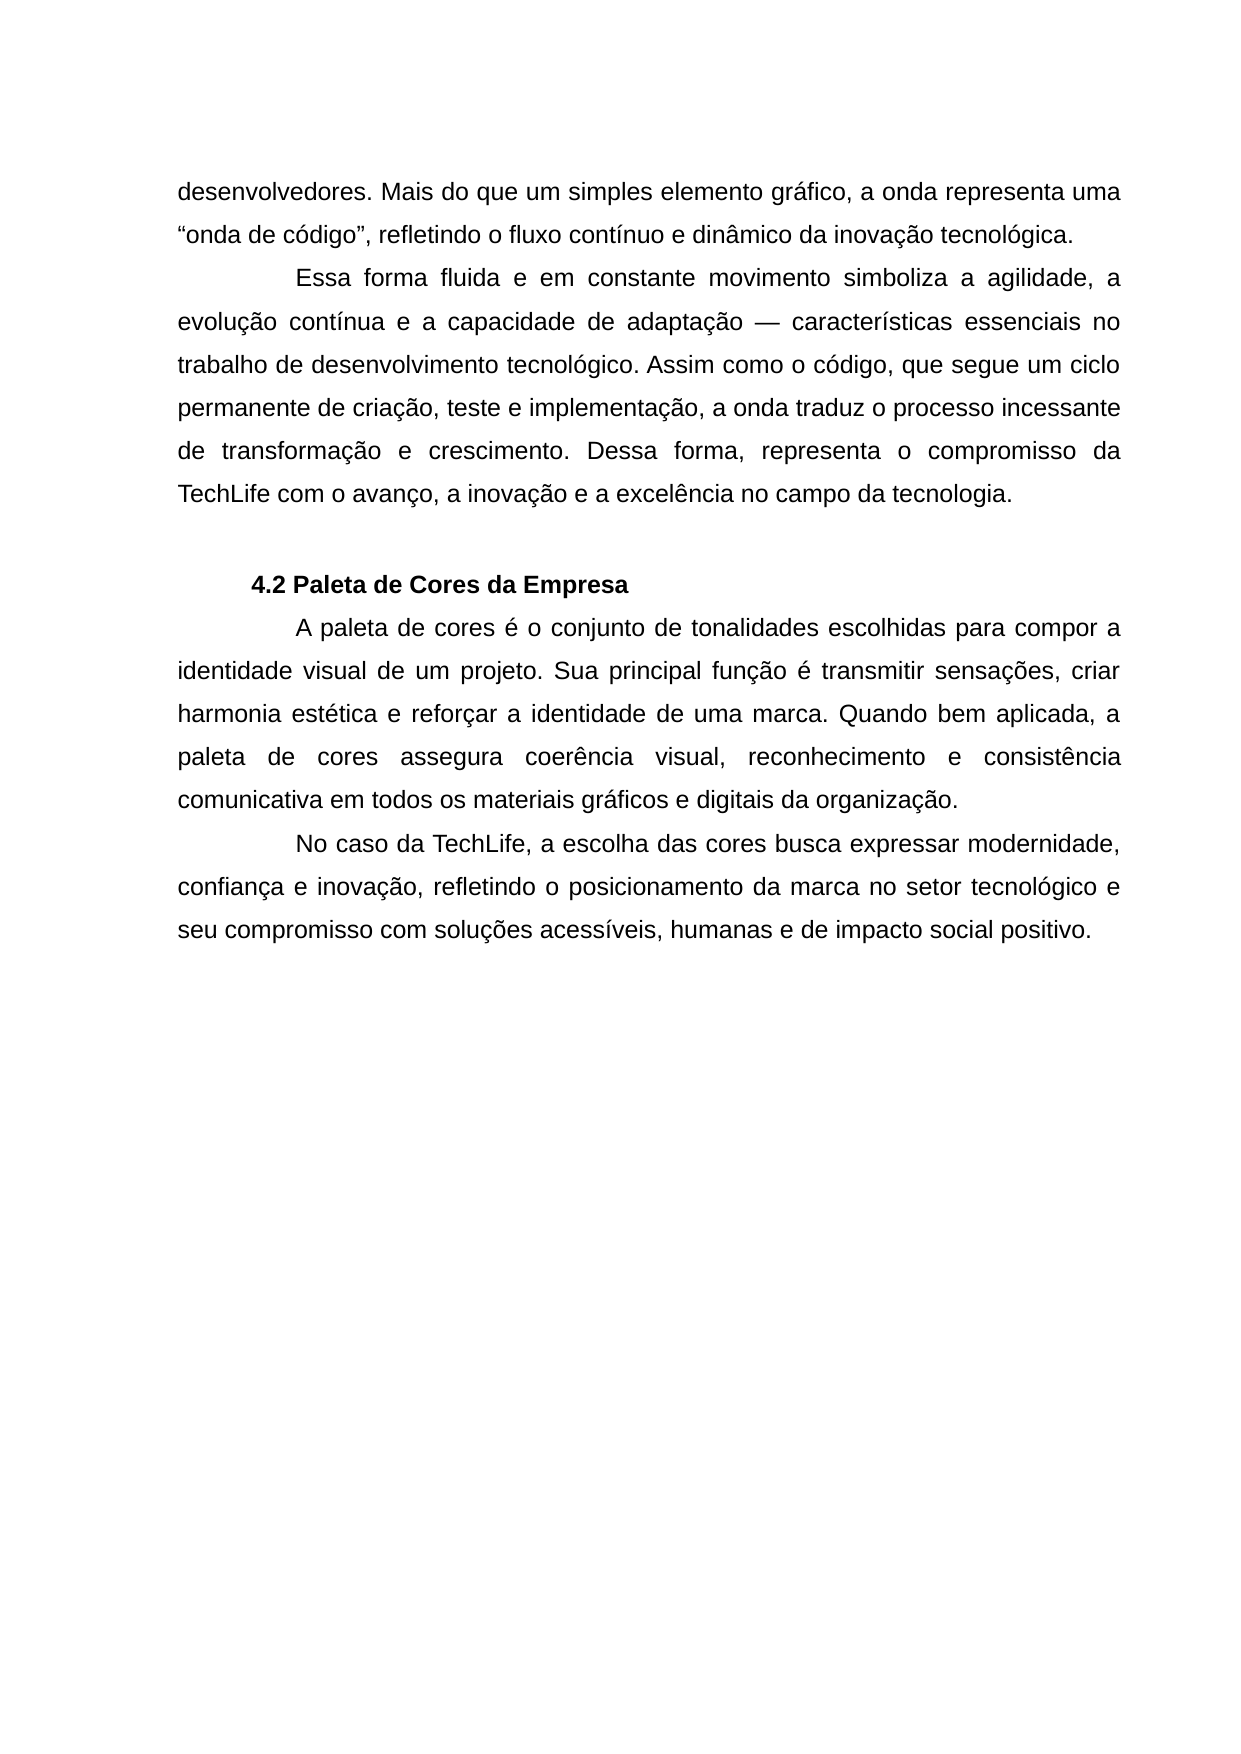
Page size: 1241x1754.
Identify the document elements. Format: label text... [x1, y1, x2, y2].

text Essa forma fluida e em constante movimento simboliza a agilidade, a evolução contínua e a capacidade de adaptação — características essenciais no trabalho de desenvolvimento tecnológico. Assim como o código, que segue um ciclo permanente de criação, teste e implementação, a onda traduz o processo incessante de transformação e crescimento. Dessa forma, representa o compromisso da TechLife com o avanço, a inovação e a excelência no campo da tecnologia. [177, 263, 1122, 508]
subtitle 4.2 Paleta de Cores da Empresa [251, 570, 1122, 599]
text A paleta de cores é o conjunto de tonalidades escolhidas para compor a identidade visual de um projeto. Sua principal função é transmitir sensações, criar harmonia estética e reforçar a identidade de uma marca. Quando bem aplicada, a paleta de cores assegura coerência visual, reconhecimento e consistência comunicativa em todos os materiais gráficos e digitais da organização. [177, 613, 1122, 814]
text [177, 177, 1122, 249]
text No caso da TechLife, a escolha das cores busca expressar modernidade, confiança e inovação, refletindo o posicionamento da marca no setor tecnológico e seu compromisso com soluções acessíveis, humanas e de impacto social positivo. [177, 829, 1122, 944]
